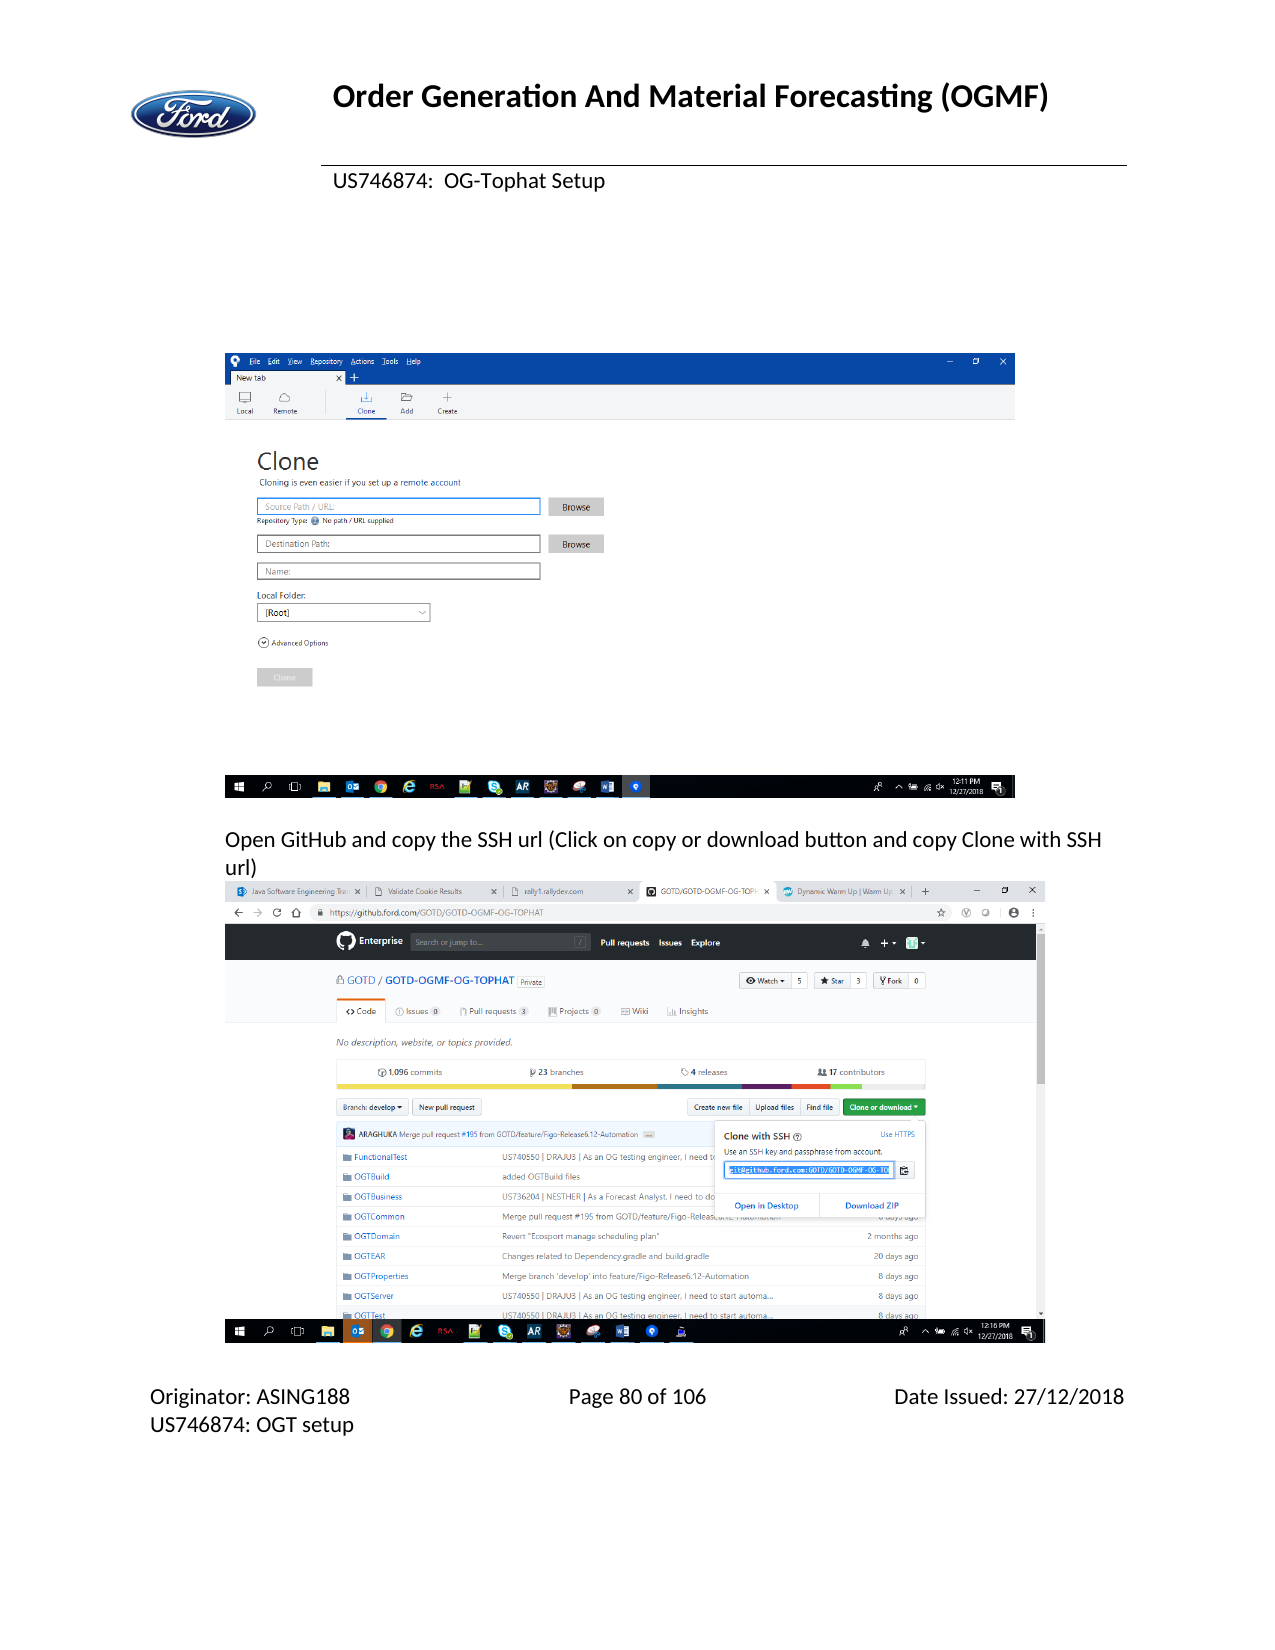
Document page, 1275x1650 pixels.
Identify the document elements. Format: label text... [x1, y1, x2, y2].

list Open GitHub and copy the SSH url (Click on copy or download button and copy Clone with SSH url) [225, 825, 1125, 881]
picture [225, 881, 1046, 1343]
picture [115, 75, 272, 154]
picture [225, 353, 1015, 798]
